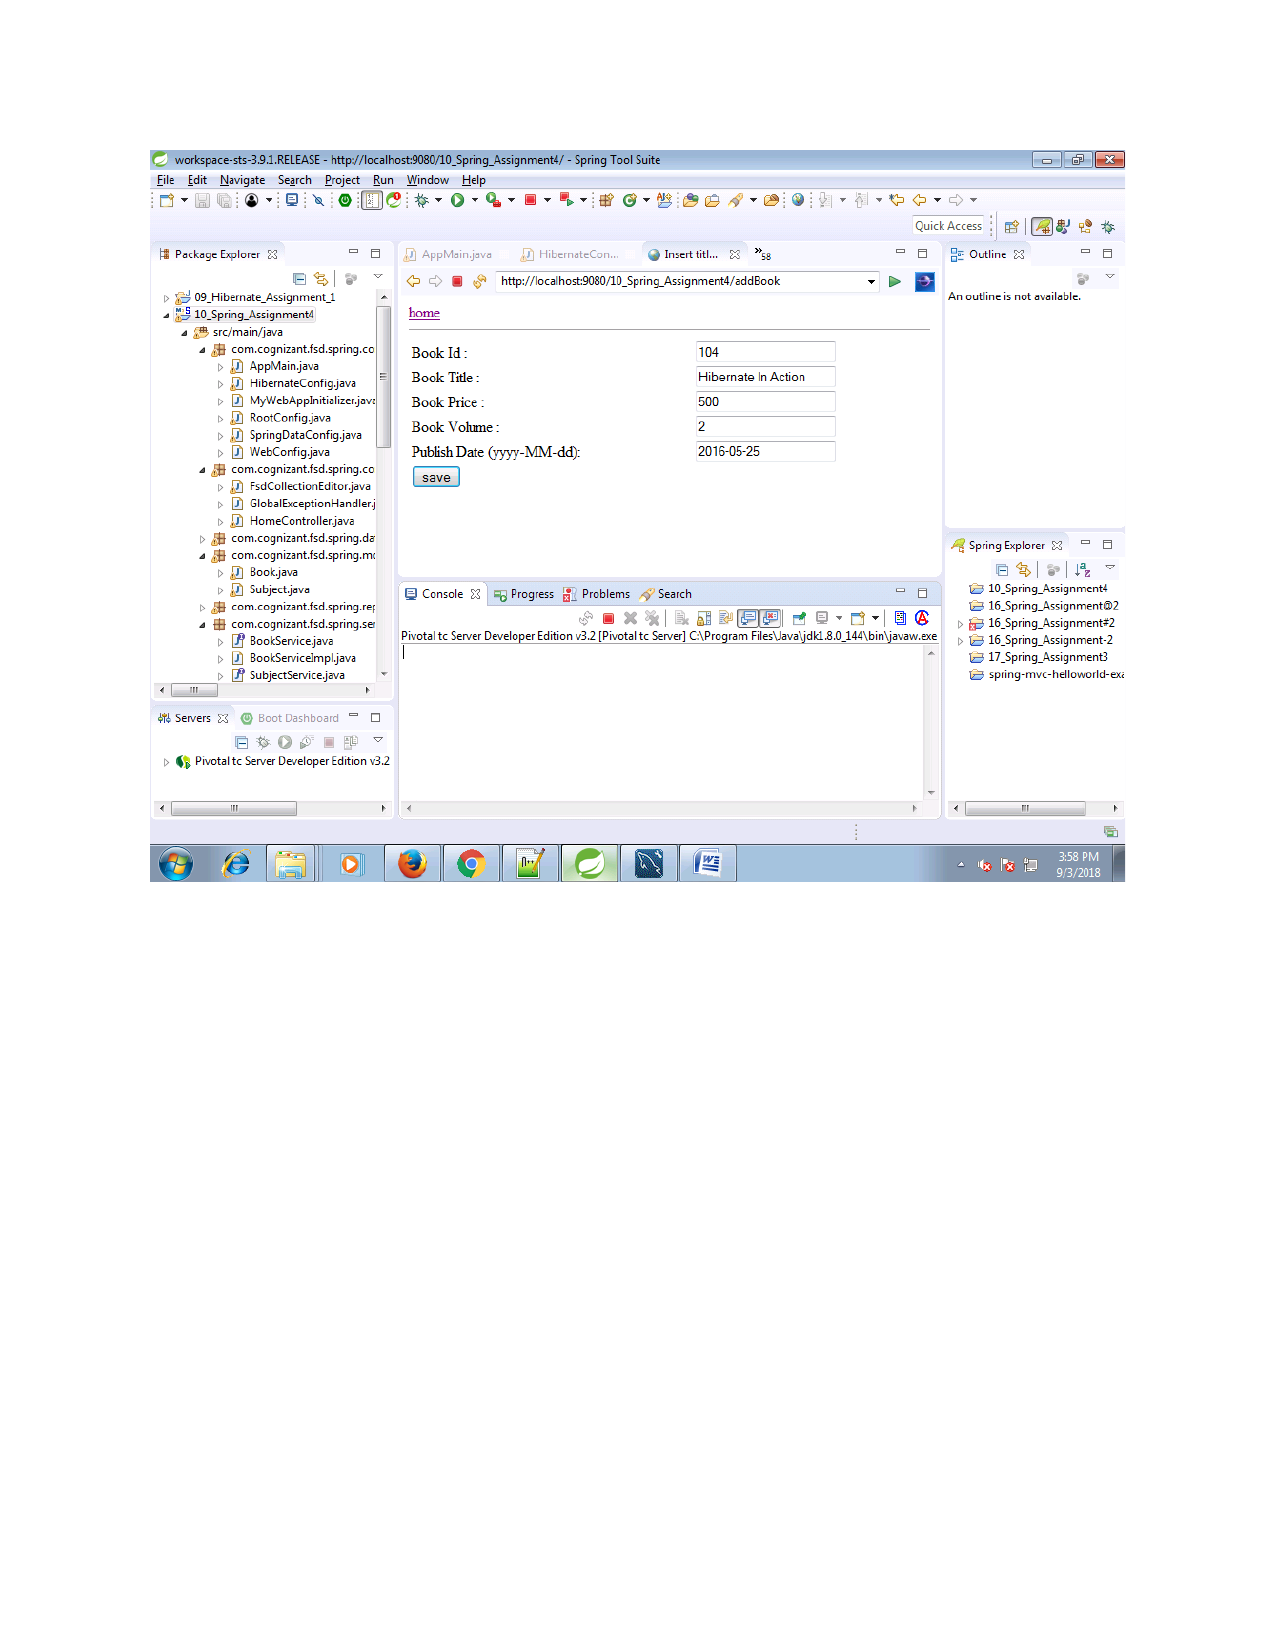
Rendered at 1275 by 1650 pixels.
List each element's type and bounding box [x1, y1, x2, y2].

picture [150, 150, 1125, 882]
